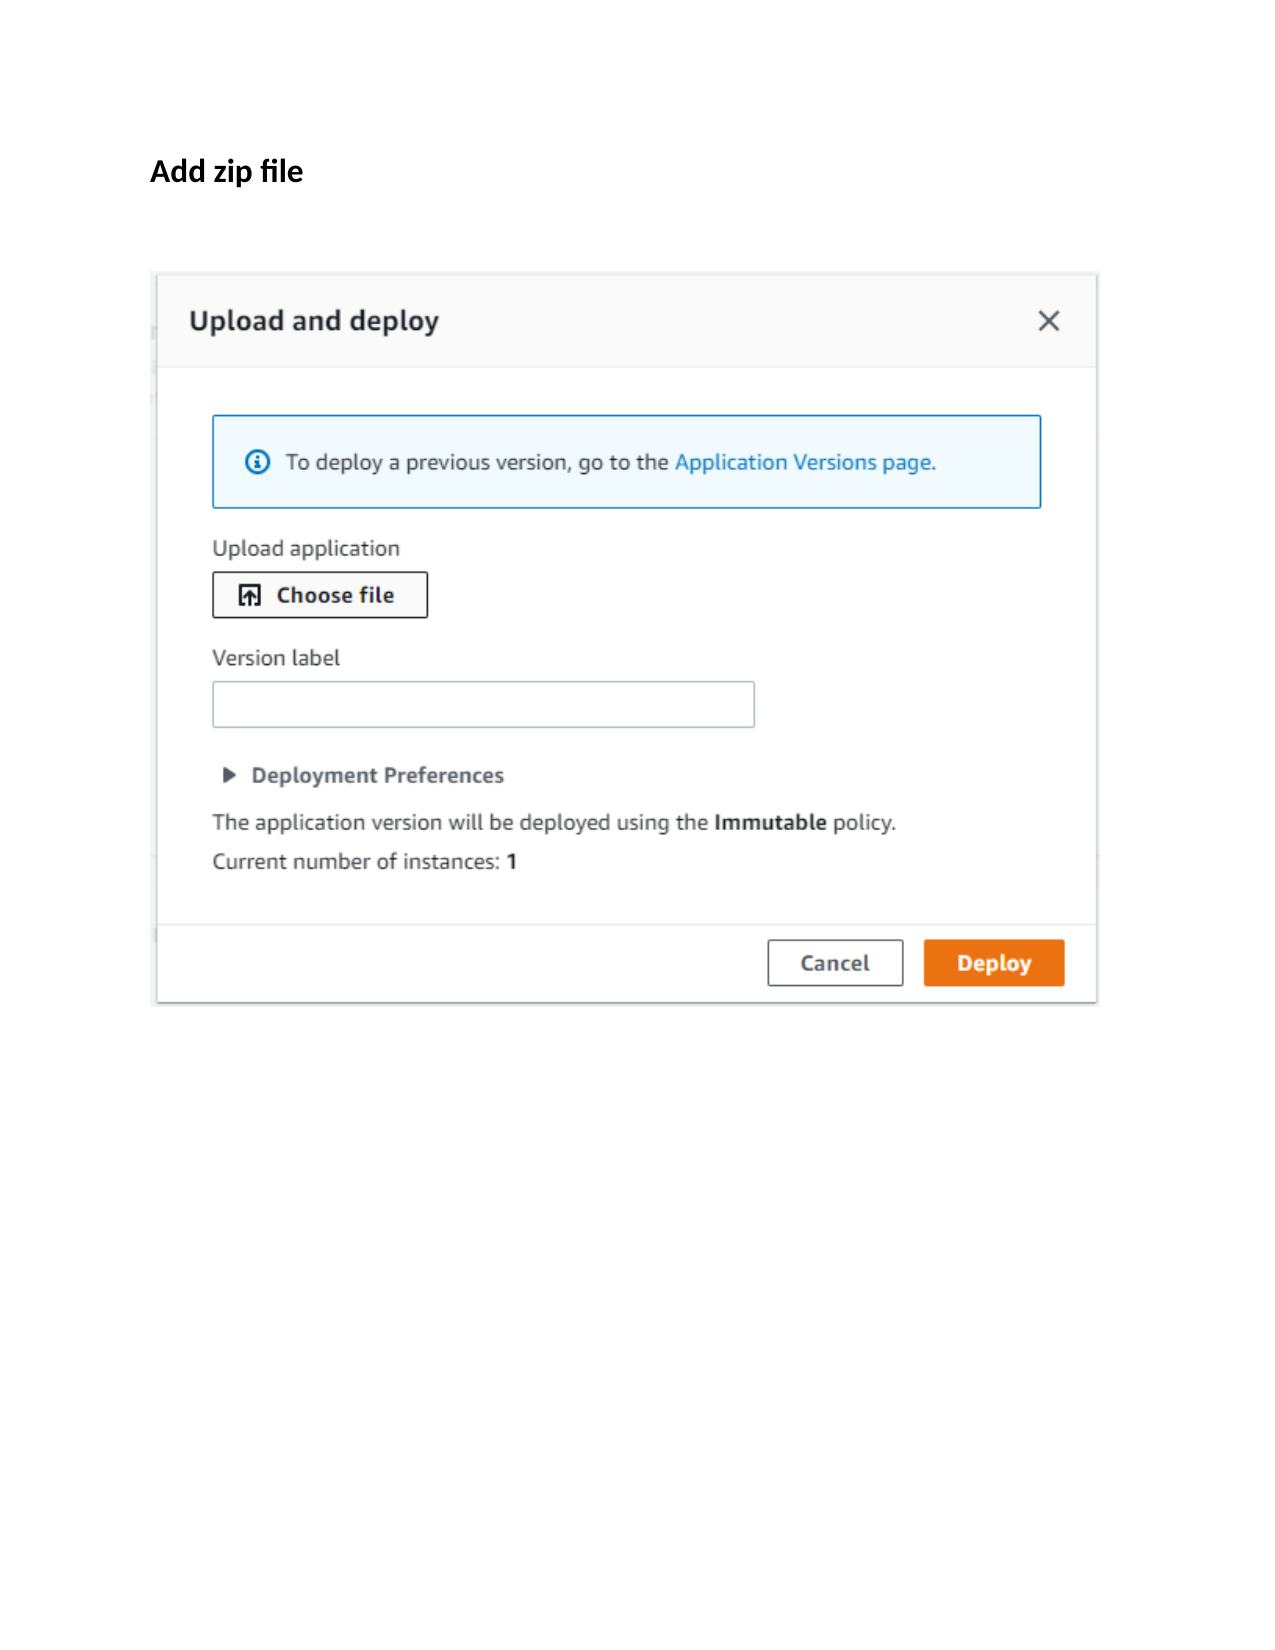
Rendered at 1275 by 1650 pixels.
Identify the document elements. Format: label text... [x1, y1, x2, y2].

picture [150, 271, 1100, 1007]
text Add zip file [150, 150, 1125, 191]
